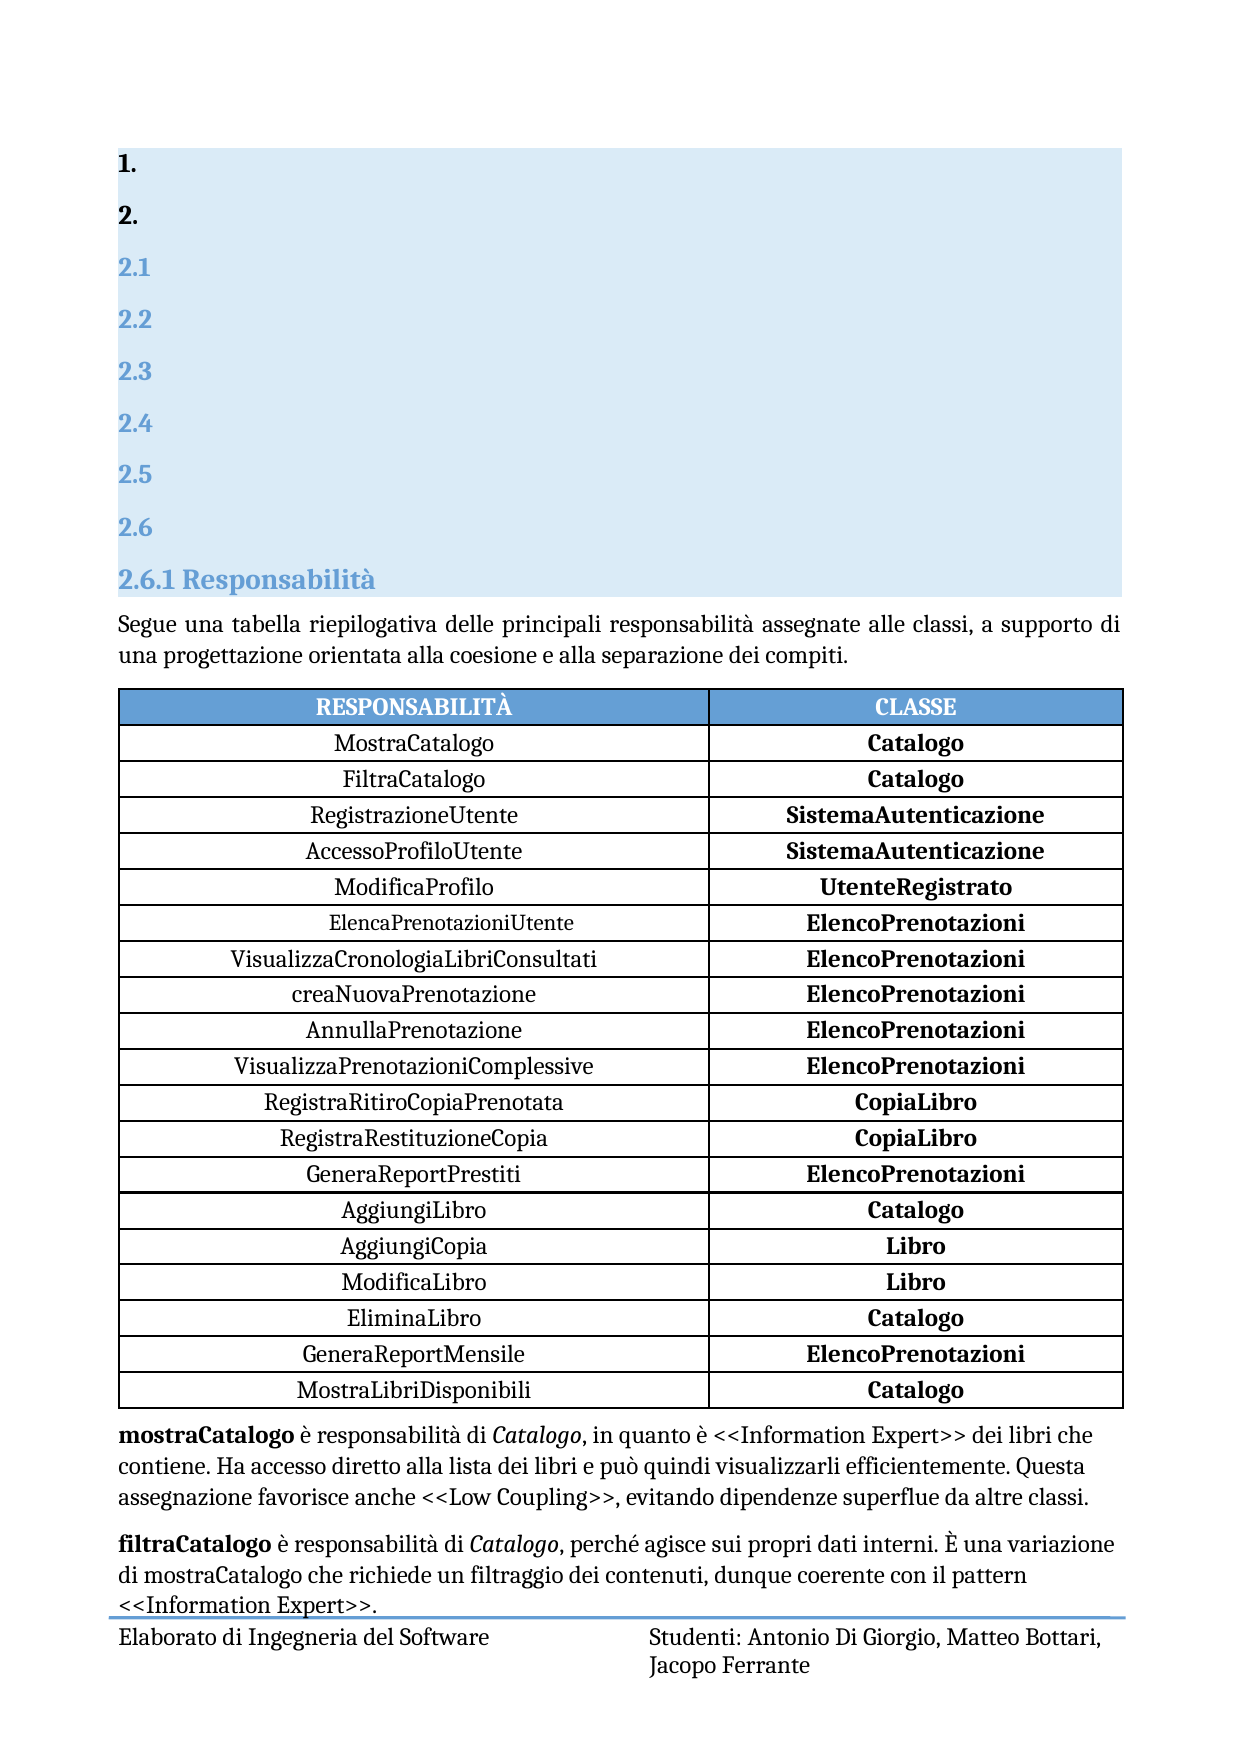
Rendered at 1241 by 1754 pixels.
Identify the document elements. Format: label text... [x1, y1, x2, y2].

table_cell ElencoPrenotazioni [710, 906, 1122, 940]
table_cell Libro [710, 1230, 1122, 1263]
table_cell creaNuovaPrenotazione [120, 978, 708, 1012]
table_cell Catalogo [710, 1194, 1122, 1227]
subtitle Responsabilità [118, 563, 1122, 597]
table_cell MostraCatalogo [120, 726, 708, 760]
table_header RESPONSABILITÀ [120, 690, 708, 724]
table_cell EliminaLibro [120, 1301, 708, 1335]
table_cell SistemaAutenticazione [710, 834, 1122, 868]
table_cell UtenteRegistrato [710, 870, 1122, 904]
table_cell VisualizzaCronologiaLibriConsultati [120, 942, 708, 976]
table_cell AggiungiLibro [120, 1194, 708, 1227]
table_cell VisualizzaPrenotazioniComplessive [120, 1050, 708, 1084]
table_cell ElencoPrenotazioni [710, 1337, 1122, 1371]
table_cell Catalogo [710, 1373, 1122, 1407]
table_cell CopiaLibro [710, 1086, 1122, 1119]
text Segue una tabella riepilogativa delle principali responsabilità assegnate alle classi, a supporto di una progettazione orientata alla coesione e alla separazione dei compiti. [118, 609, 1122, 669]
table_cell ElencoPrenotazioni [710, 942, 1122, 976]
table_cell Catalogo [710, 1301, 1122, 1335]
table_cell GeneraReportMensile [120, 1337, 708, 1371]
table_cell SistemaAutenticazione [710, 798, 1122, 832]
table_cell RegistrazioneUtente [120, 798, 708, 832]
table_cell ModificaLibro [120, 1265, 708, 1299]
table_cell FiltraCatalogo [120, 762, 708, 796]
table_cell ElencoPrenotazioni [710, 1050, 1122, 1084]
table_cell ElencoPrenotazioni [710, 1014, 1122, 1048]
table_header CLASSE [710, 690, 1122, 724]
table_cell AccessoProfiloUtente [120, 834, 708, 868]
text mostraCatalogo è responsabilità di Catalogo, in quanto è <<Information Expert>> dei libri che contiene. Ha accesso diretto alla lista dei libri e può quindi visualizzarli efficientemente. Questa assegnazione favorisce anche <<Low Coupling>>, evitando dipendenze superflue da altre classi. [118, 1421, 1122, 1511]
table_cell ElencoPrenotazioni [710, 1158, 1122, 1191]
table_cell ElencaPrenotazioniUtente [120, 906, 708, 940]
table_cell Catalogo [710, 762, 1122, 796]
table_cell ModificaProfilo [120, 870, 708, 904]
table_cell ElencoPrenotazioni [710, 978, 1122, 1012]
text filtraCatalogo è responsabilità di Catalogo, perché agisce sui propri dati interni. È una variazione di mostraCatalogo che richiede un filtraggio dei contenuti, dunque coerente con il pattern <<Information Expert>>. [118, 1530, 1122, 1620]
table_cell GeneraReportPrestiti [120, 1158, 708, 1191]
table_cell AggiungiCopia [120, 1230, 708, 1263]
table_cell CopiaLibro [710, 1122, 1122, 1156]
table_cell RegistraRitiroCopiaPrenotata [120, 1086, 708, 1119]
table_cell MostraLibriDisponibili [120, 1373, 708, 1407]
table_cell Libro [710, 1265, 1122, 1299]
table_cell AnnullaPrenotazione [120, 1014, 708, 1048]
table_cell Catalogo [710, 726, 1122, 760]
table_cell RegistraRestituzioneCopia [120, 1122, 708, 1156]
